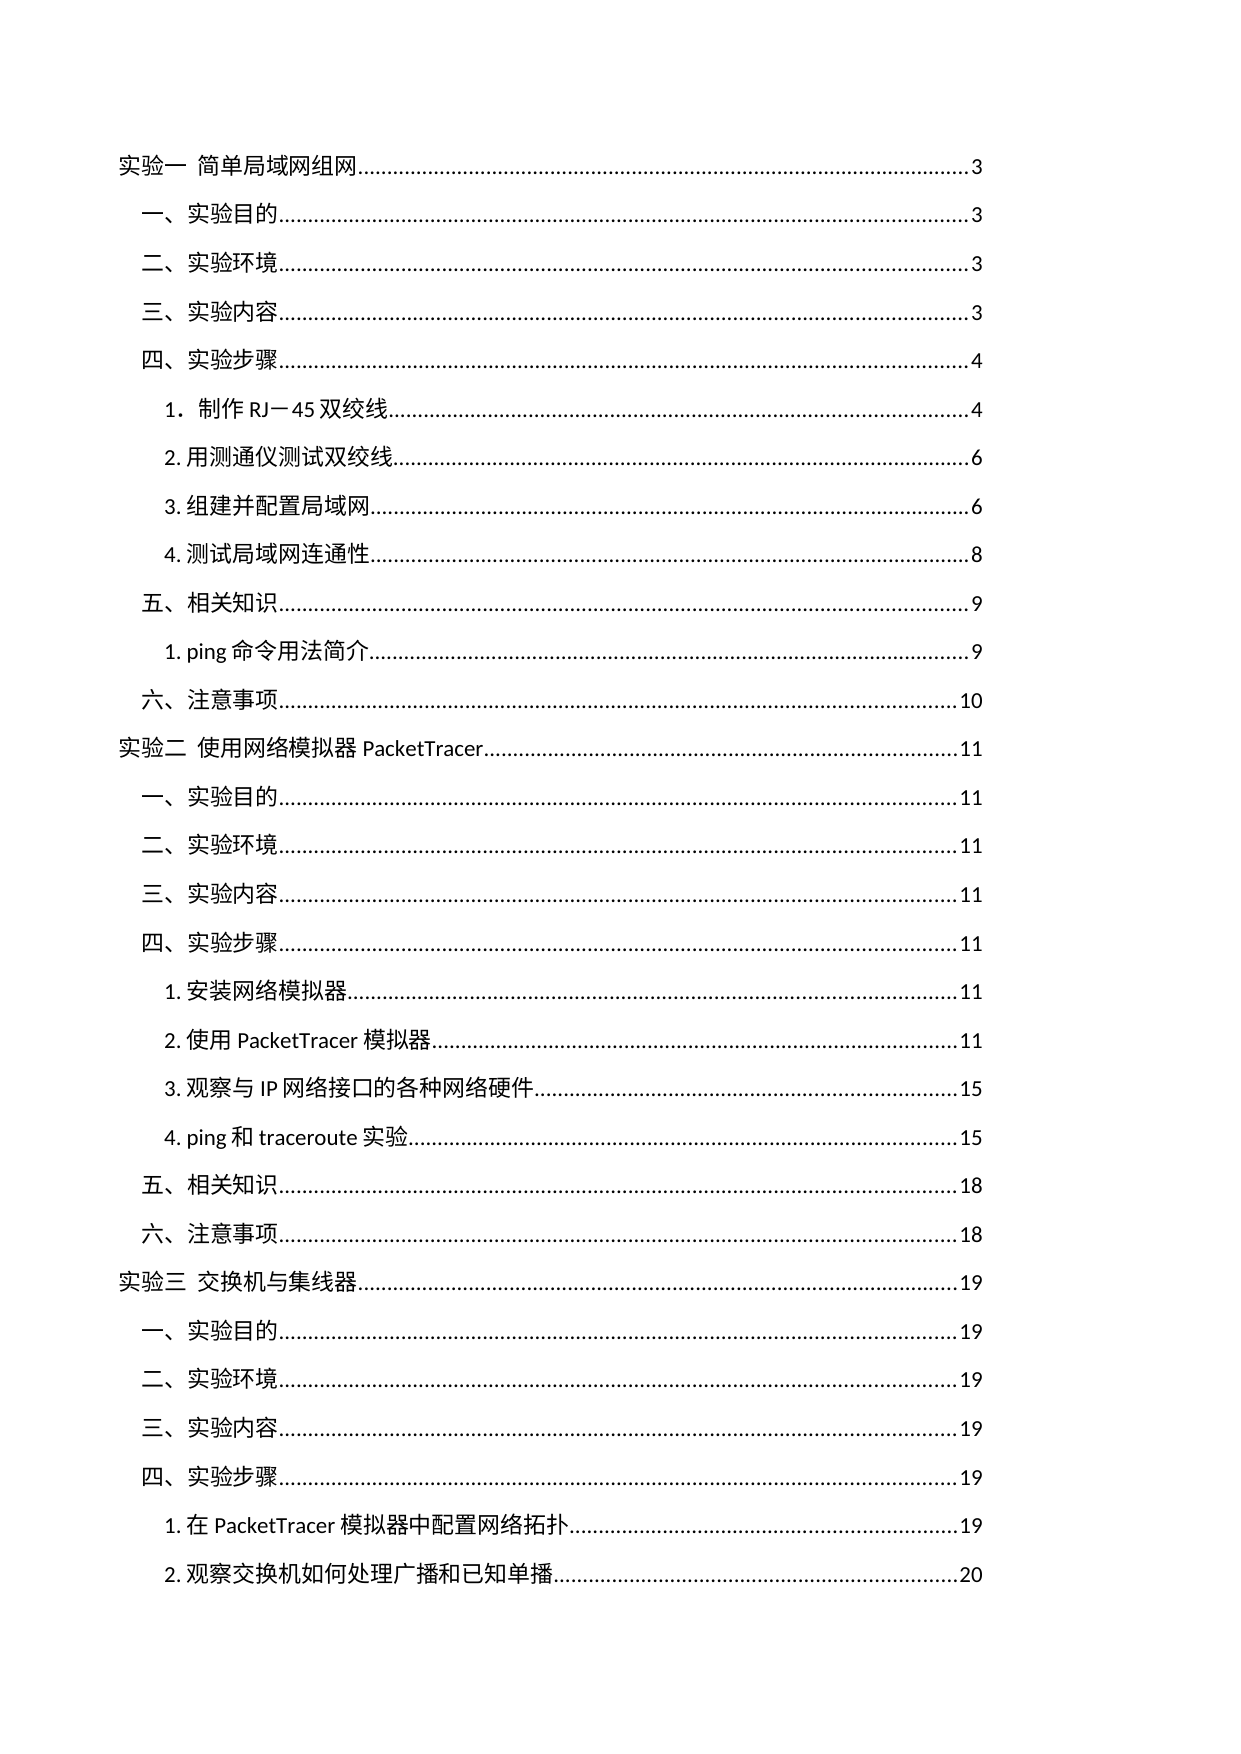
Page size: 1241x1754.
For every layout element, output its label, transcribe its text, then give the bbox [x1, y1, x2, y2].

text 3. 观察与IP网络接口的各种网络硬件 15 [164, 1070, 1140, 1103]
text 三、实验内容 11 [141, 876, 1140, 909]
text 1．制作RJ－45双绞线 4 [164, 390, 1140, 424]
text 四、实验步骤 4 [141, 342, 1140, 375]
text 四、实验步骤 19 [141, 1458, 1140, 1492]
text 实验一 简单局域网组网 3 [118, 148, 1140, 181]
text 二、实验环境 3 [141, 245, 1140, 278]
text 2. 观察交换机如何处理广播和已知单播 20 [164, 1555, 1140, 1589]
text 1. ping命令用法简介 9 [164, 633, 1140, 666]
text 二、实验环境 19 [141, 1361, 1140, 1394]
text 一、实验目的 3 [141, 196, 1140, 229]
text 六、注意事项 10 [141, 682, 1140, 715]
text 三、实验内容 3 [141, 293, 1140, 327]
text 六、注意事项 18 [141, 1216, 1140, 1249]
text 五、相关知识 18 [141, 1167, 1140, 1200]
text 二、实验环境 11 [141, 827, 1140, 861]
text 4. 测试局域网连通性 8 [164, 536, 1140, 569]
text 实验二 使用网络模拟器PacketTracer 11 [118, 730, 1140, 763]
text 2. 使用PacketTracer模拟器 11 [164, 1021, 1140, 1055]
text 4. ping和traceroute实验 15 [164, 1118, 1140, 1152]
text 2. 用测通仪测试双绞线 6 [164, 439, 1140, 472]
text 五、相关知识 9 [141, 584, 1140, 618]
text 三、实验内容 19 [141, 1410, 1140, 1443]
text 3. 组建并配置局域网 6 [164, 487, 1140, 521]
text 1. 在PacketTracer模拟器中配置网络拓扑 19 [164, 1507, 1140, 1540]
text 实验三 交换机与集线器 19 [118, 1264, 1140, 1297]
text 四、实验步骤 11 [141, 924, 1140, 958]
text 一、实验目的 19 [141, 1313, 1140, 1346]
text 一、实验目的 11 [141, 779, 1140, 812]
text 1. 安装网络模拟器 11 [164, 973, 1140, 1006]
